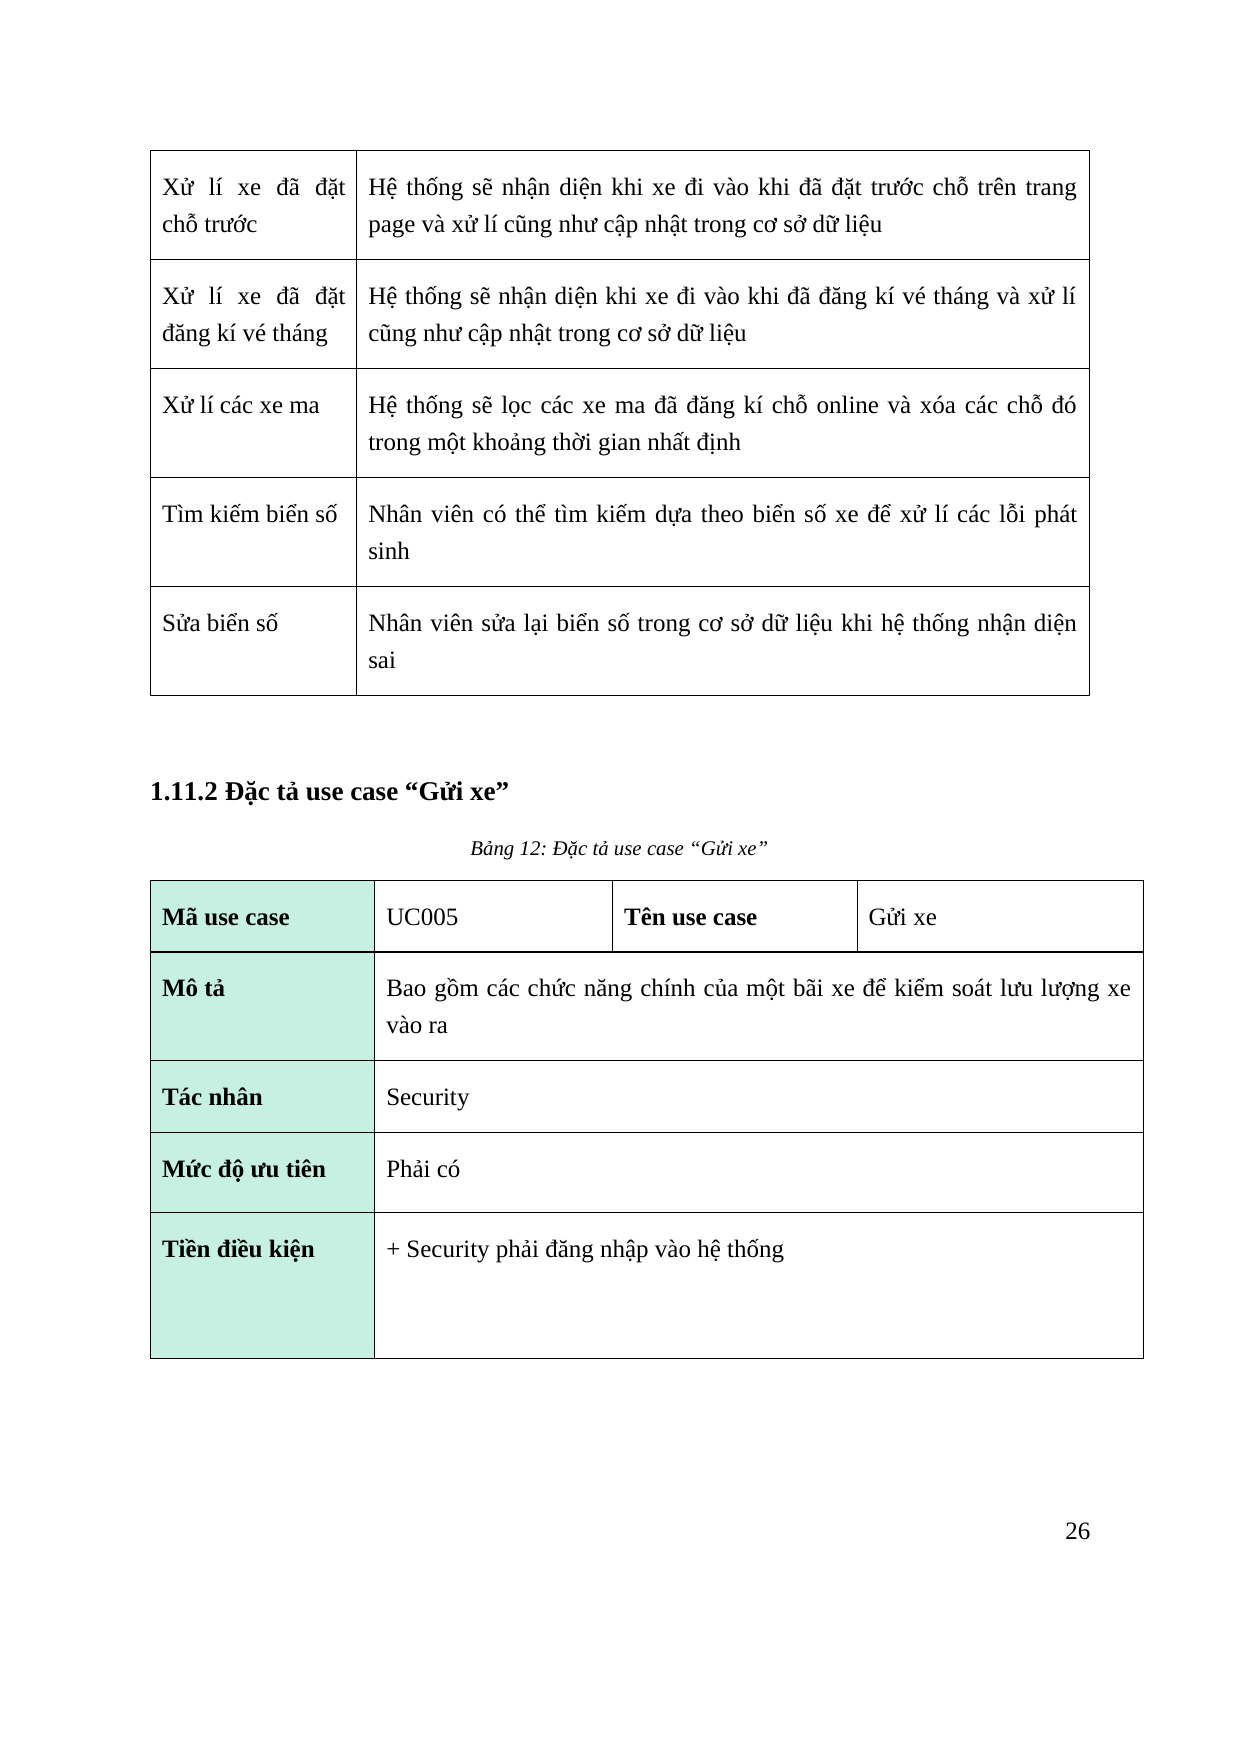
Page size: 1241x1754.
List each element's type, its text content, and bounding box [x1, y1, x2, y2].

subtitle Đặc tả use case “Gửi xe” [150, 775, 1090, 806]
table_cell Bao gồm các chức năng chính của một bãi xe để kiểm soát lưu lượng xe vào ra [375, 953, 1143, 1060]
table_cell + Security phải đăng nhập vào hệ thống [375, 1213, 1143, 1358]
table_cell Nhân viên có thể tìm kiếm dựa theo biển số xe để xử lí các lỗi phát sinh [357, 478, 1089, 586]
table_cell Security [375, 1061, 1143, 1132]
table_cell Tác nhân [151, 1061, 374, 1132]
table_cell Mô tả [151, 953, 374, 1060]
table_cell Mức độ ưu tiên [151, 1133, 374, 1212]
table_cell Hệ thống sẽ nhận diện khi xe đi vào khi đã đăng kí vé tháng và xử lí cũng như cập nhật trong cơ sở dữ liệu [357, 260, 1089, 368]
table_header Gửi xe [858, 881, 1143, 951]
table_cell Xử lí xe đã đặt chỗ trước [151, 151, 356, 259]
text Bảng 12: Đặc tả use case “Gửi xe” [150, 836, 1090, 860]
table_cell Hệ thống sẽ lọc các xe ma đã đăng kí chỗ online và xóa các chỗ đó trong một khoảng thời gian nhất định [357, 369, 1089, 477]
table_header Mã use case [151, 881, 374, 951]
table_cell Hệ thống sẽ nhận diện khi xe đi vào khi đã đặt trước chỗ trên trang page và xử lí cũng như cập nhật trong cơ sở dữ liệu [357, 151, 1089, 259]
table_cell Nhân viên sửa lại biển số trong cơ sở dữ liệu khi hệ thống nhận diện sai [357, 587, 1089, 695]
table_cell Phải có [375, 1133, 1143, 1212]
table_cell Xử lí xe đã đặt đăng kí vé tháng [151, 260, 356, 368]
table_cell Xử lí các xe ma [151, 369, 356, 477]
table_cell Tìm kiếm biển số [151, 478, 356, 586]
table_cell Sửa biển số [151, 587, 356, 695]
table_cell Tiền điều kiện [151, 1213, 374, 1358]
table_header UC005 [375, 881, 612, 951]
table_header Tên use case [613, 881, 857, 951]
